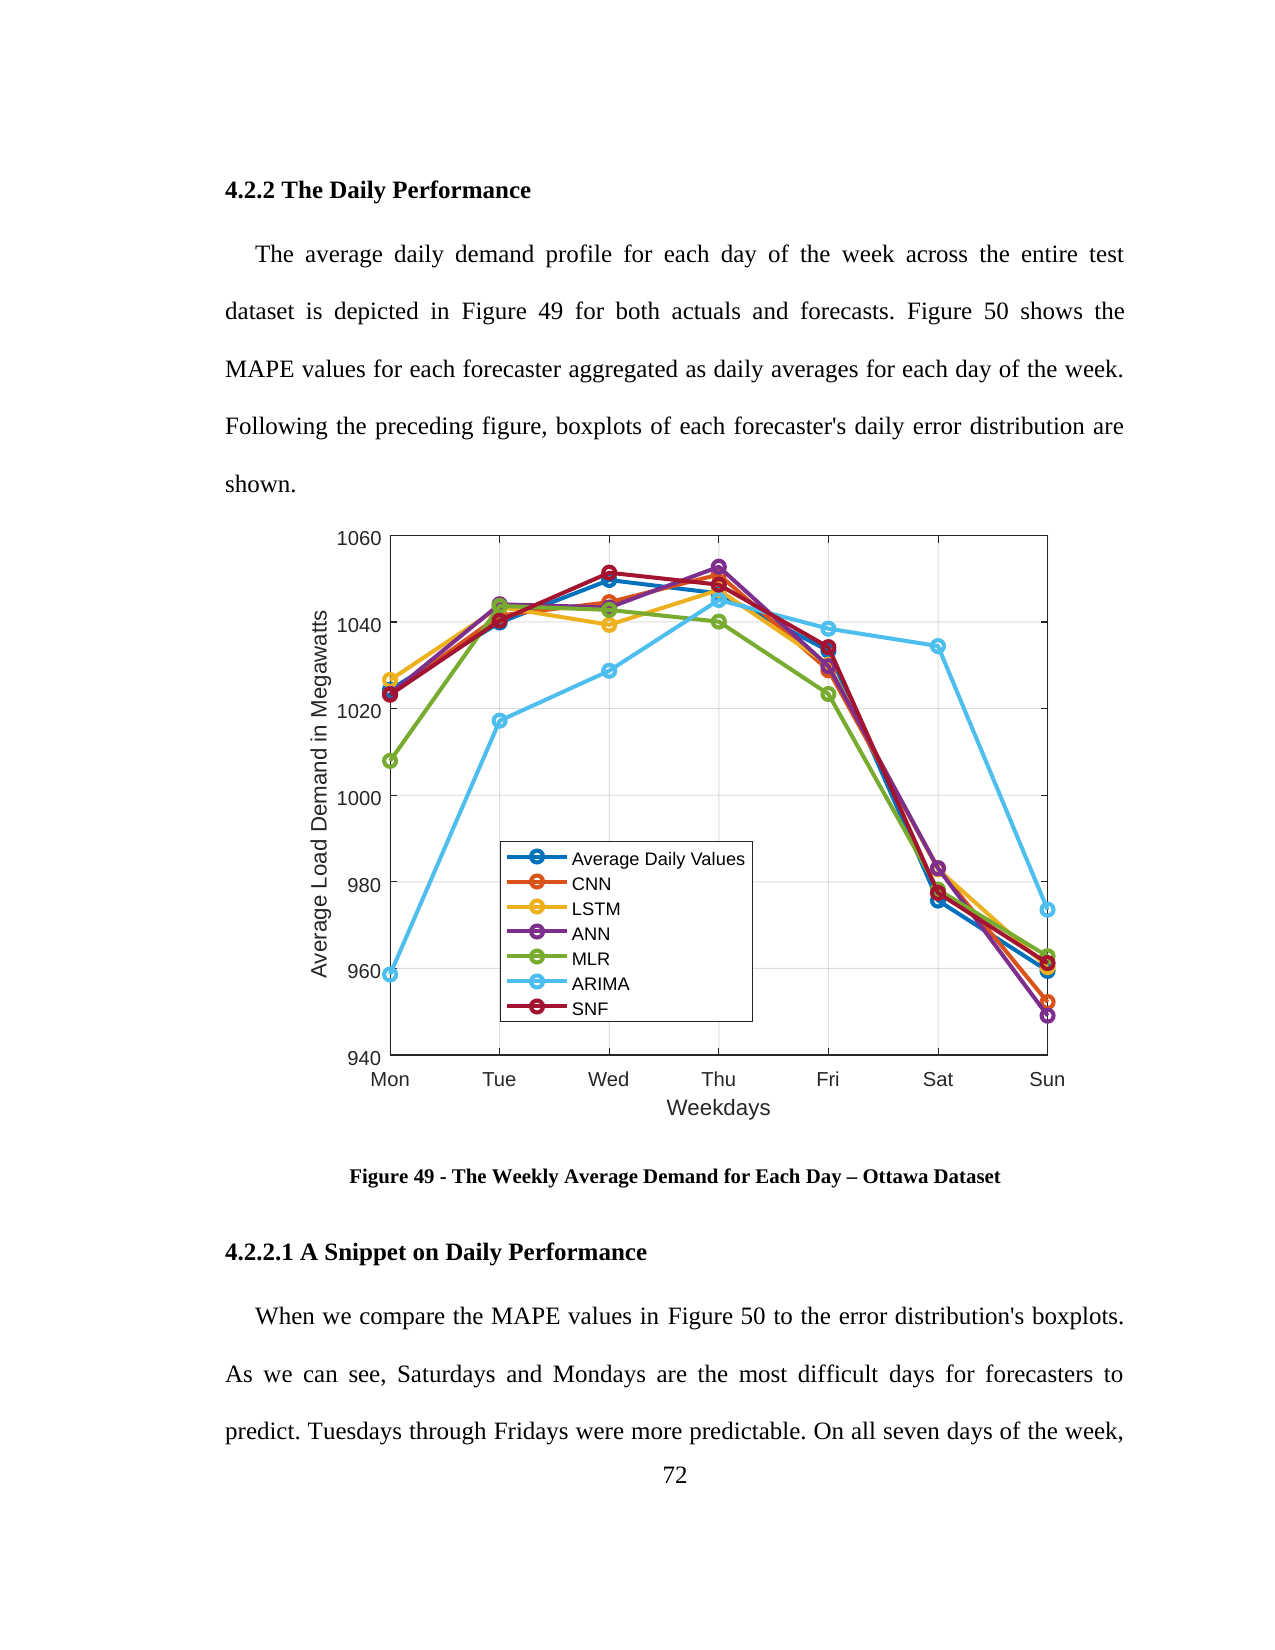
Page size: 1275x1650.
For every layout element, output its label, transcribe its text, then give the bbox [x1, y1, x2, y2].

subtitle 4.2.2 The Daily Performance [225, 175, 1125, 204]
text Figure 49 - The Weekly Average Demand for Each Day – Ottawa Dataset [225, 1164, 1125, 1188]
text The average daily demand profile for each day of the week across the entire test dataset is depicted in Figure 49 for both actuals and forecasts. Figure 50 shows the MAPE values for each forecaster aggregated as daily averages for each day of the week. Following the preceding figure, boxplots of each forecaster's daily error distribution are shown. [225, 239, 1125, 497]
subtitle 4.2.2.1 A Snippet on Daily Performance [225, 1237, 1125, 1266]
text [225, 1301, 1125, 1445]
